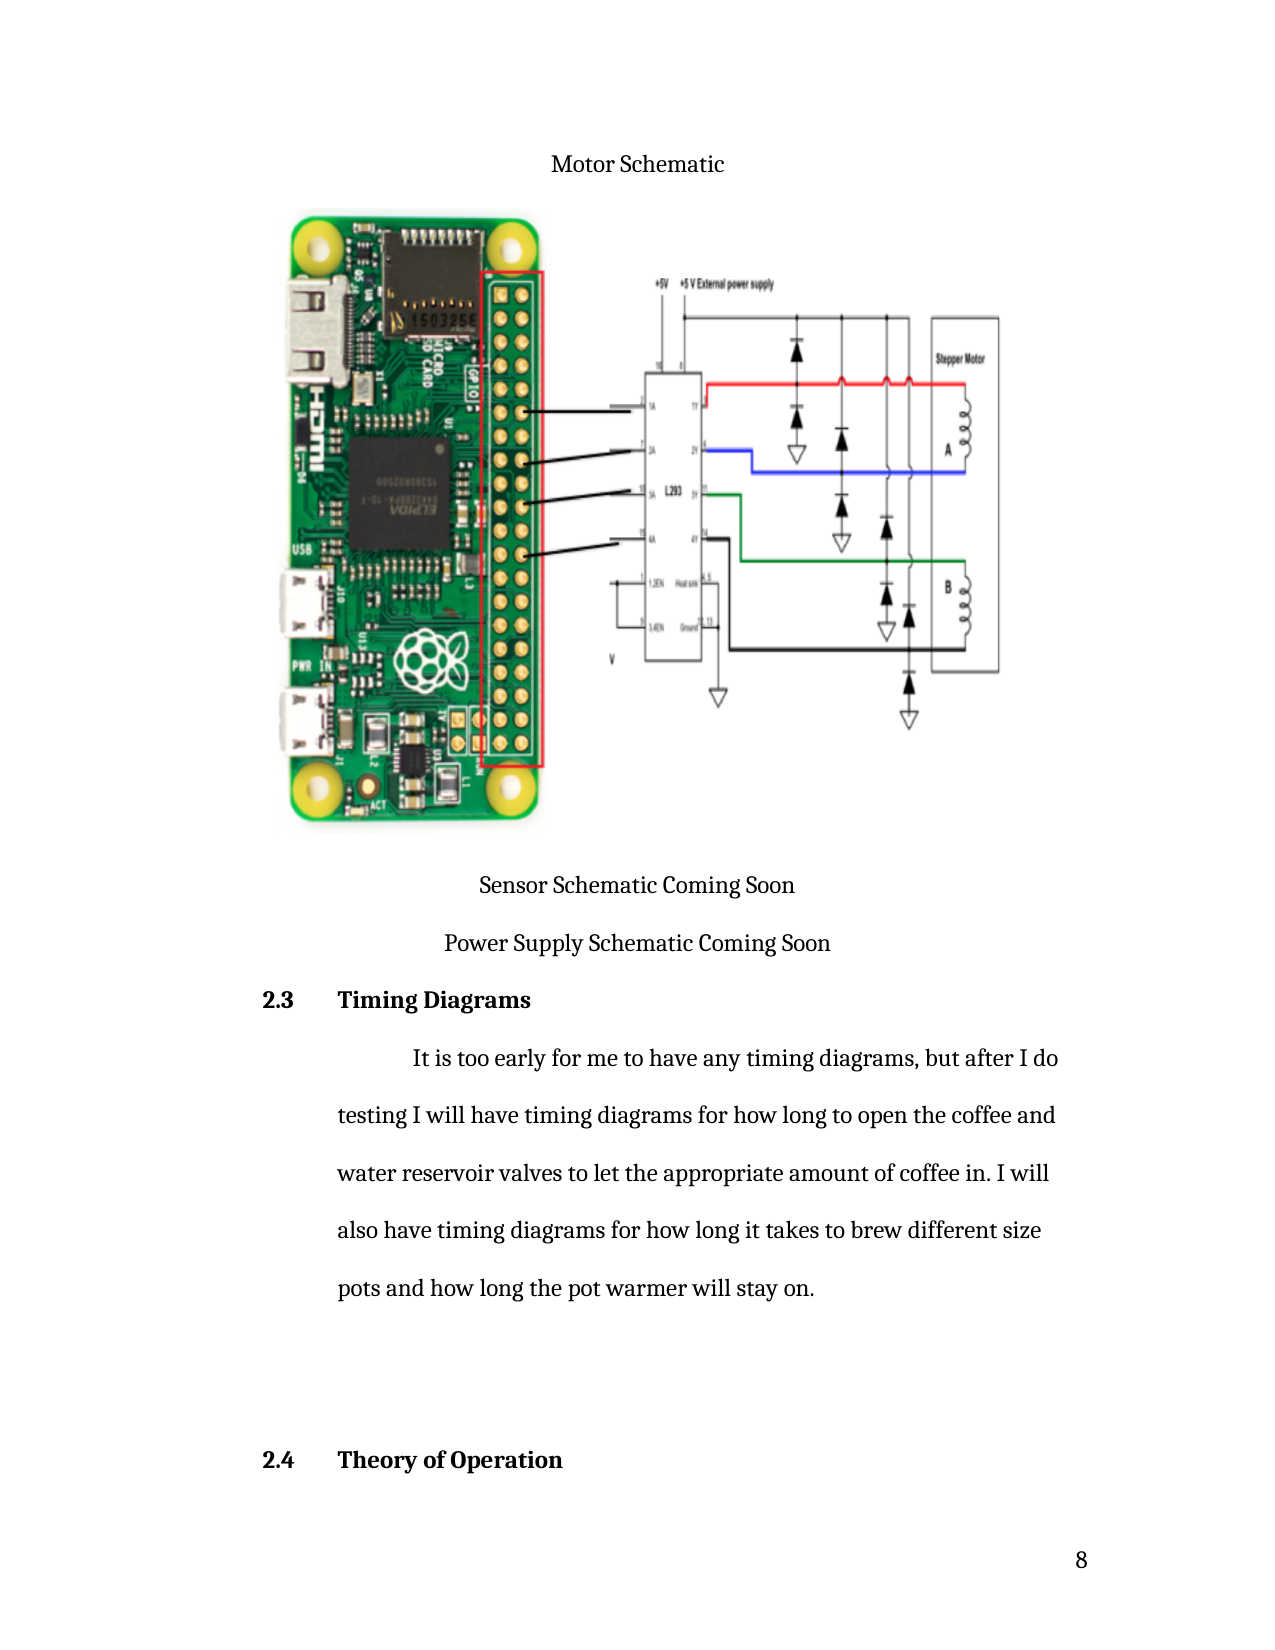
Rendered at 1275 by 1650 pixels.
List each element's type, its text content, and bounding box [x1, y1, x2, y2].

text Sensor Schematic Coming Soon [187, 871, 1087, 900]
list It is too early for me to have any timing diagrams, but after I do testing I will have timing diagrams for how long to open the coffee and water reservoir valves to let the appropriate amount of coffee in. I will also have timing diagrams for how long it takes to brew different size pots and how long the pot warmer will stay on. [337, 1044, 1087, 1303]
text Power Supply Schematic Coming Soon [187, 929, 1087, 958]
list Theory of Operation [262, 1446, 1087, 1475]
list Timing Diagrams [262, 986, 1087, 1015]
picture [265, 208, 1011, 842]
text Motor Schematic [187, 150, 1087, 179]
